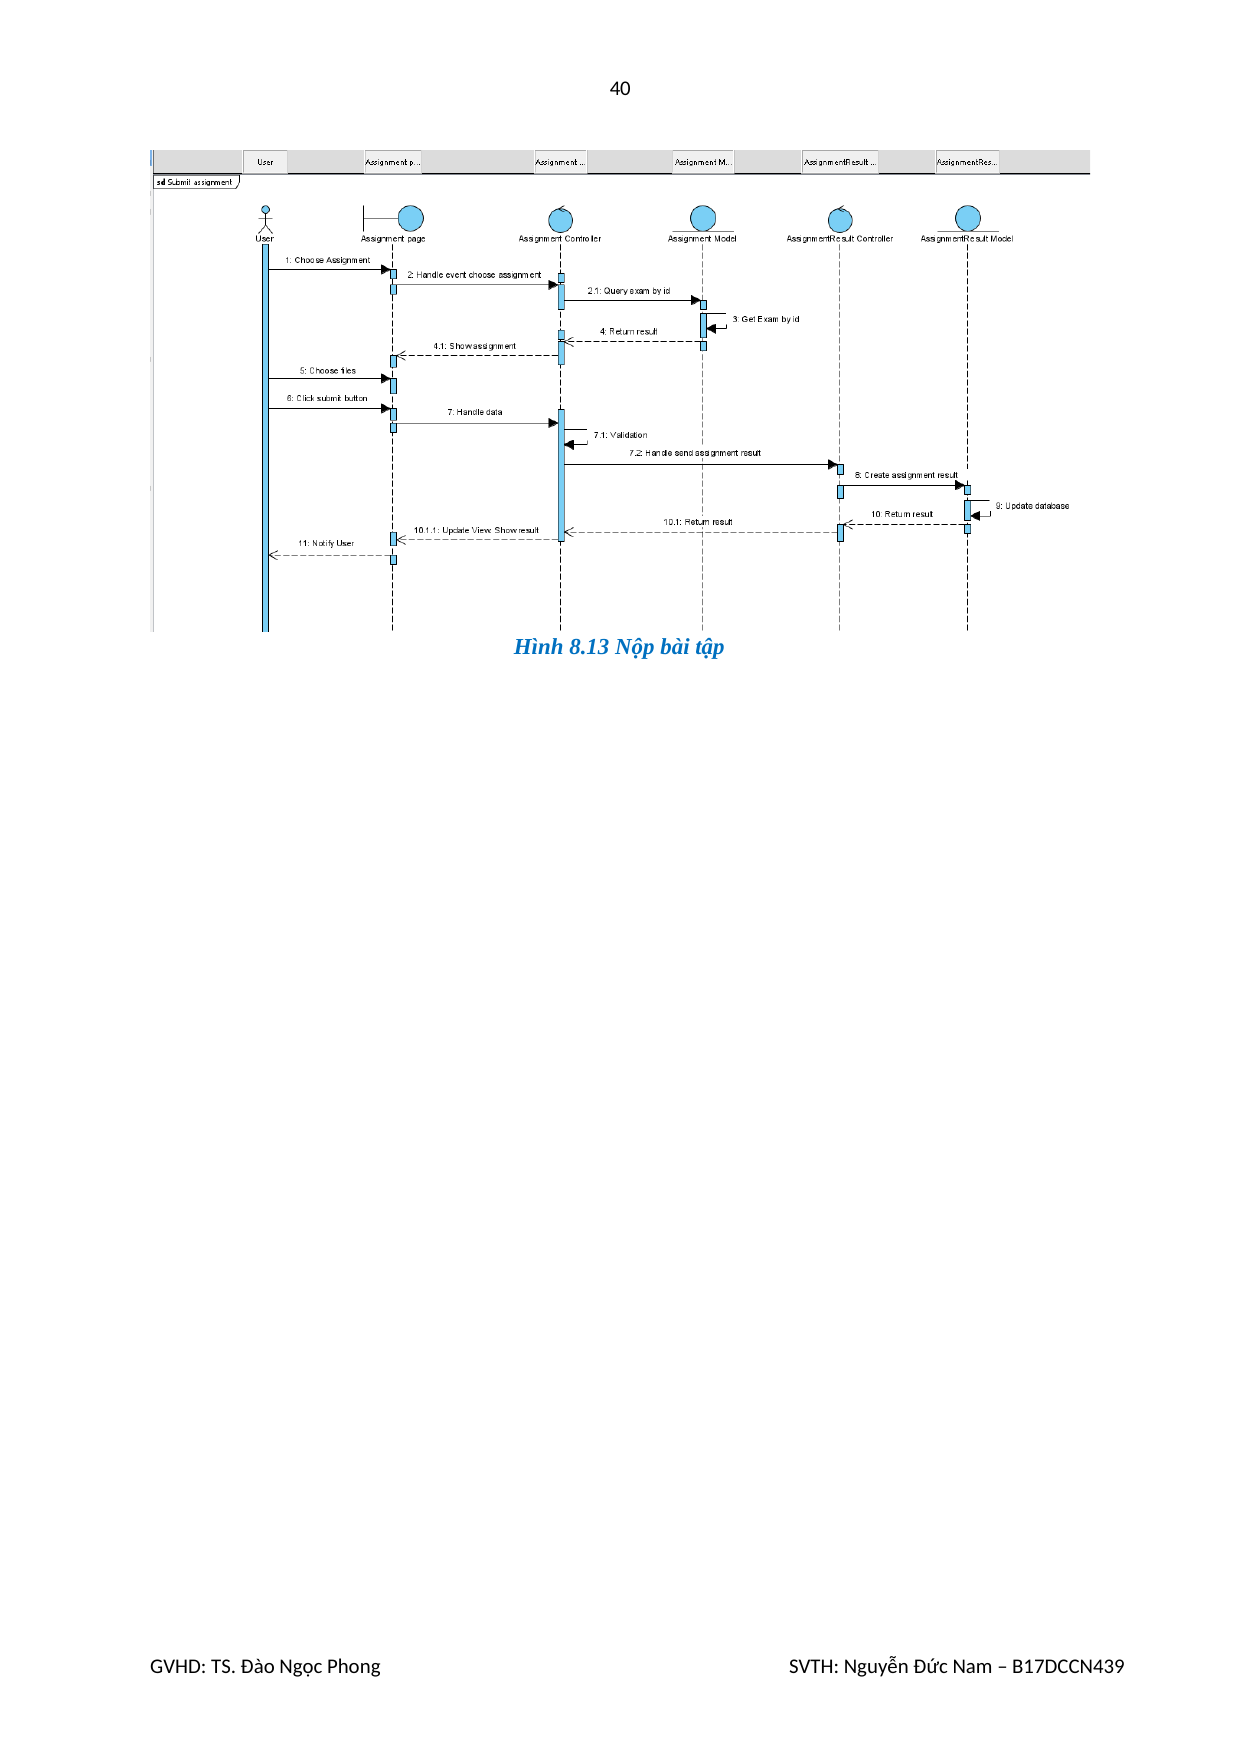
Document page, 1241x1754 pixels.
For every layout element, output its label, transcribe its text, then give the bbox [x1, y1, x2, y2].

text Hình 8.13 Nộp bài tập [150, 632, 1090, 659]
picture [150, 150, 1091, 632]
